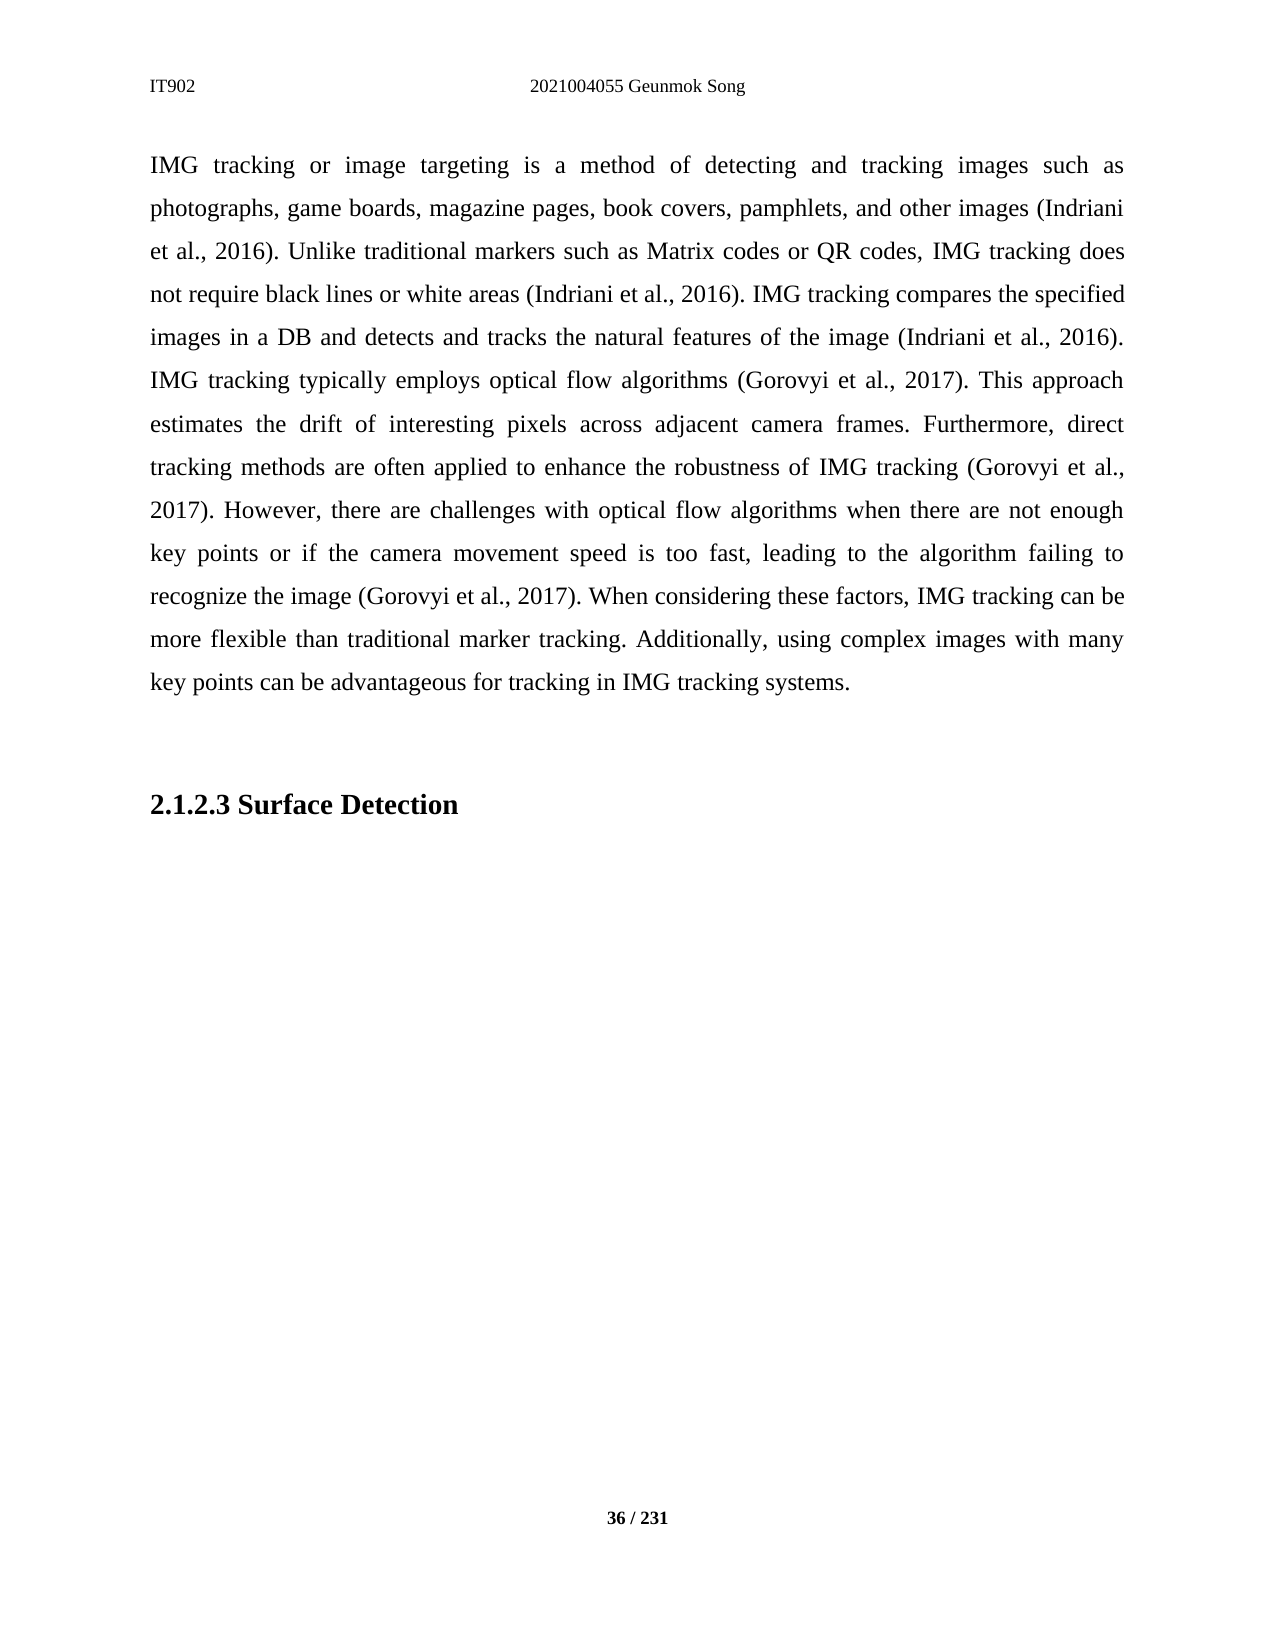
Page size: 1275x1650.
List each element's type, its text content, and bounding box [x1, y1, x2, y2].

text IMG tracking or image targeting is a method of detecting and tracking images such as photographs, game boards, magazine pages, book covers, pamphlets, and other images (Indriani et al., 2016). Unlike traditional markers such as Matrix codes or QR codes, IMG tracking does not require black lines or white areas (Indriani et al., 2016). IMG tracking compares the specified images in a DB and detects and tracks the natural features of the image (Indriani et al., 2016). IMG tracking typically employs optical flow algorithms (Gorovyi et al., 2017). This approach estimates the drift of interesting pixels across adjacent camera frames. Furthermore, direct tracking methods are often applied to enhance the robustness of IMG tracking (Gorovyi et al., 2017). However, there are challenges with optical flow algorithms when there are not enough key points or if the camera movement speed is too fast, leading to the algorithm failing to recognize the image (Gorovyi et al., 2017). When considering these factors, IMG tracking can be more flexible than traditional marker tracking. Additionally, using complex images with many key points can be advantageous for tracking in IMG tracking systems. [150, 150, 1125, 696]
subtitle 2.1.2.3 Surface Detection [150, 787, 1125, 821]
